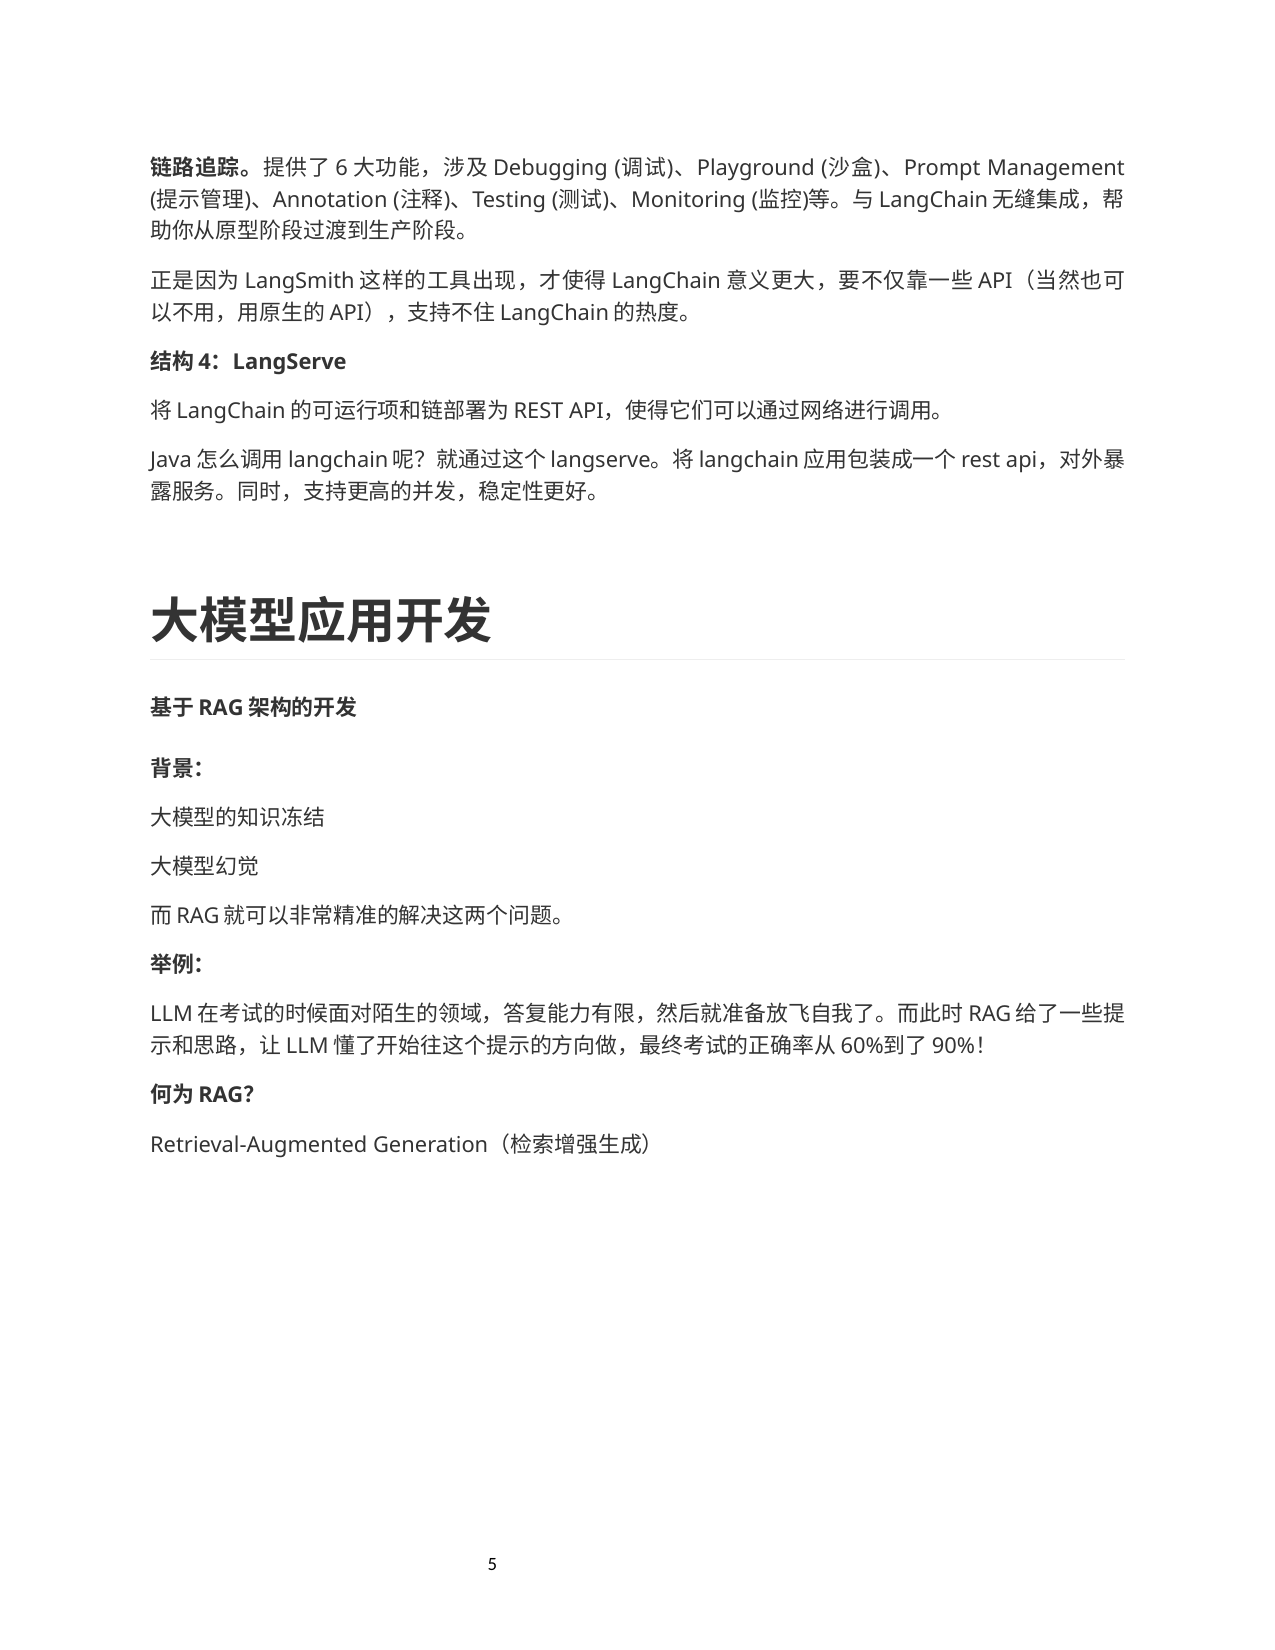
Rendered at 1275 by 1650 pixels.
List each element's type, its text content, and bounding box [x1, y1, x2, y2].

text Java怎么调用langchain呢？就通过这个langserve。将langchain应用包装成一个rest api，对外暴露服务。同时，支持更高的并发，稳定性更好。 [150, 442, 1125, 506]
text 而RAG就可以非常精准的解决这两个问题。 [150, 898, 1125, 930]
text 链路追踪。提供了6大功能，涉及Debugging (调试)、Playground (沙盒)、Prompt Management (提示管理)、Annotation (注释)、Testing (测试)、Monitoring (监控)等。与LangChain无缝集成，帮助你从原型阶段过渡到生产阶段。 [150, 150, 1125, 245]
text 何为RAG？ [150, 1077, 1125, 1109]
text 结构4：LangServe [150, 344, 1125, 376]
text 举例： [150, 947, 1125, 979]
text 正是因为LangSmith这样的⼯具出现，才使得LangChain意义更⼤，要不仅靠⼀些API（当然也可以不⽤，⽤原⽣的API），⽀持不住LangChain的热度。 [150, 263, 1125, 326]
subtitle 基于RAG架构的开发 [150, 689, 1125, 721]
text 大模型的知识冻结 [150, 800, 1125, 831]
text Retrieval-Augmented Generation（检索增强生成） [150, 1127, 1125, 1158]
text 大模型幻觉 [150, 849, 1125, 881]
text LLM在考试的时候面对陌生的领域，答复能力有限，然后就准备放飞自我了。而此时RAG给了一些提示和思路，让LLM懂了开始往这个提示的方向做，最终考试的正确率从60%到了90%！ [150, 996, 1125, 1060]
subtitle 大模型应用开发 [150, 582, 1125, 659]
text 背景： [150, 751, 1125, 782]
text 将LangChain的可运行项和链部署为REST API，使得它们可以通过网络进行调用。 [150, 393, 1125, 425]
